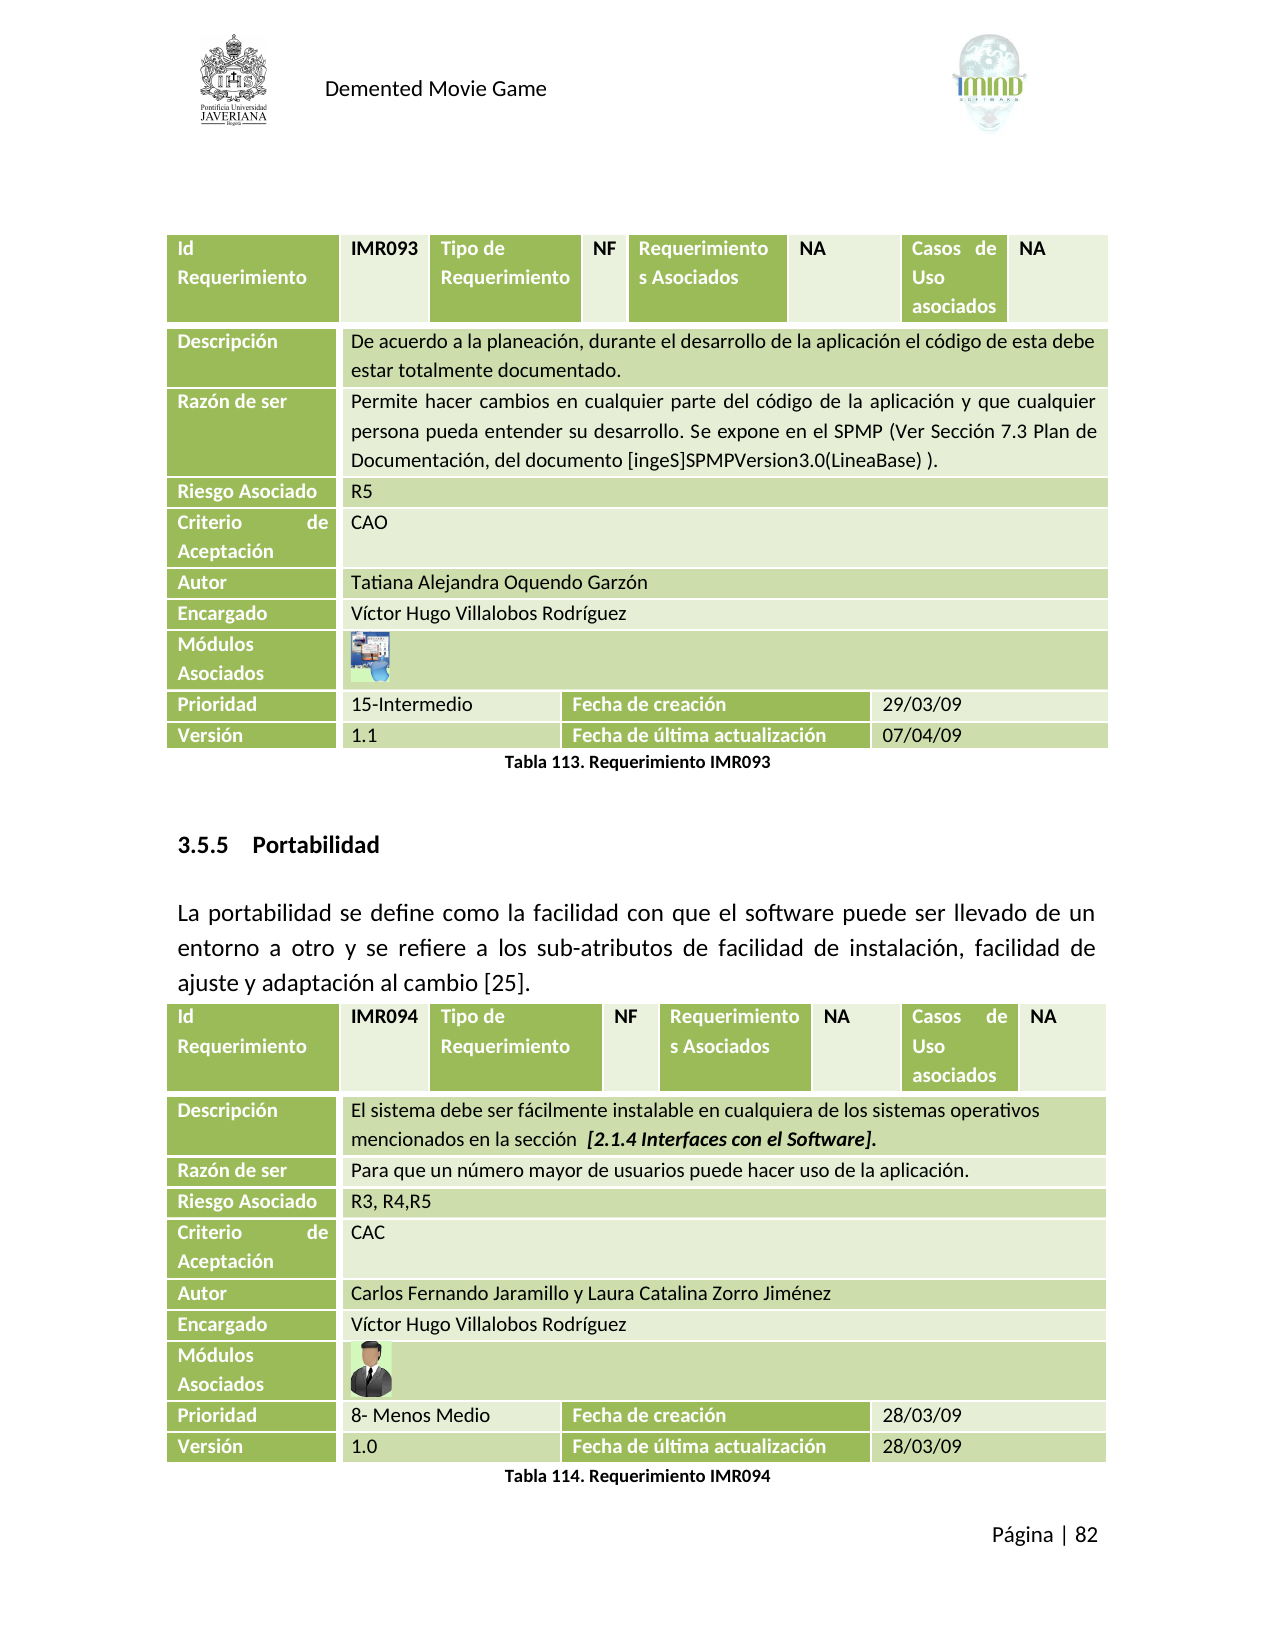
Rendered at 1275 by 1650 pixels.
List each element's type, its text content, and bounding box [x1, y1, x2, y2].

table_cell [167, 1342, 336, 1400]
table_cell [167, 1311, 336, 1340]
text Tabla 114. Requerimiento IMR094 [177, 1464, 1098, 1487]
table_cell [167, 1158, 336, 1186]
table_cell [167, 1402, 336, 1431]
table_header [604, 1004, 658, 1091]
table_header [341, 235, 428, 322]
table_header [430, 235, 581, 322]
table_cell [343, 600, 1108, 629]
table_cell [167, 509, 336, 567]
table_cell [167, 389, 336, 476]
picture [951, 34, 1033, 138]
subtitle Portabilidad [177, 829, 1098, 860]
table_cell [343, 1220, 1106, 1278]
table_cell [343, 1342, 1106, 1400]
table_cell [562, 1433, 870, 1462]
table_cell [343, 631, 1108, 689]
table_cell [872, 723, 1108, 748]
text Tabla 113. Requerimiento IMR093 [177, 750, 1098, 773]
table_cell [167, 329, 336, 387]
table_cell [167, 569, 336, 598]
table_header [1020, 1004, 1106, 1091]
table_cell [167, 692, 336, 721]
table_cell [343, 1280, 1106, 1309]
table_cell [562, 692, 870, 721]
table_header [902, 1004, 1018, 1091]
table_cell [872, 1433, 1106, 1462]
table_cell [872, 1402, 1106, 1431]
picture [200, 34, 267, 126]
text La portabilidad se define como la facilidad con que el software puede ser llevado de un entorno a otro y se refiere a los sub-atributos de facilidad de instalación, facilidad de ajuste y adaptación al cambio [25]. [177, 897, 1098, 997]
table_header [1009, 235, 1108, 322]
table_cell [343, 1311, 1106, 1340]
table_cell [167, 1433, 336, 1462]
picture [350, 1341, 392, 1397]
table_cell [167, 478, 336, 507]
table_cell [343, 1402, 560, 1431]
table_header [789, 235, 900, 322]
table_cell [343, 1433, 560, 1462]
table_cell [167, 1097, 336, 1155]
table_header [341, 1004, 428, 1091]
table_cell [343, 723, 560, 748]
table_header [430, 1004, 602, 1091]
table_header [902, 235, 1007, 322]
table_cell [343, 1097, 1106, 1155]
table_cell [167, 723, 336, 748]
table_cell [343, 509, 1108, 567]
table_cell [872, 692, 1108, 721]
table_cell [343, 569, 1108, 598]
picture [350, 631, 390, 682]
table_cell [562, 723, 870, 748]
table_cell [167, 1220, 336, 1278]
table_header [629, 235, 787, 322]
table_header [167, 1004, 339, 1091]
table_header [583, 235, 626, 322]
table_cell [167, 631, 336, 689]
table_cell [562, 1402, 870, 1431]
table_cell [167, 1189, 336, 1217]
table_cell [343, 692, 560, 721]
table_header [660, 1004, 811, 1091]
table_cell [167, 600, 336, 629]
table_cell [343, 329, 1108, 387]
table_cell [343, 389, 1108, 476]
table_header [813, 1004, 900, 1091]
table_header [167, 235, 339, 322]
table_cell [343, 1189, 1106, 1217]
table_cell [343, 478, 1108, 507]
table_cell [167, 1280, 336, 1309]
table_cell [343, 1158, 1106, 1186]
